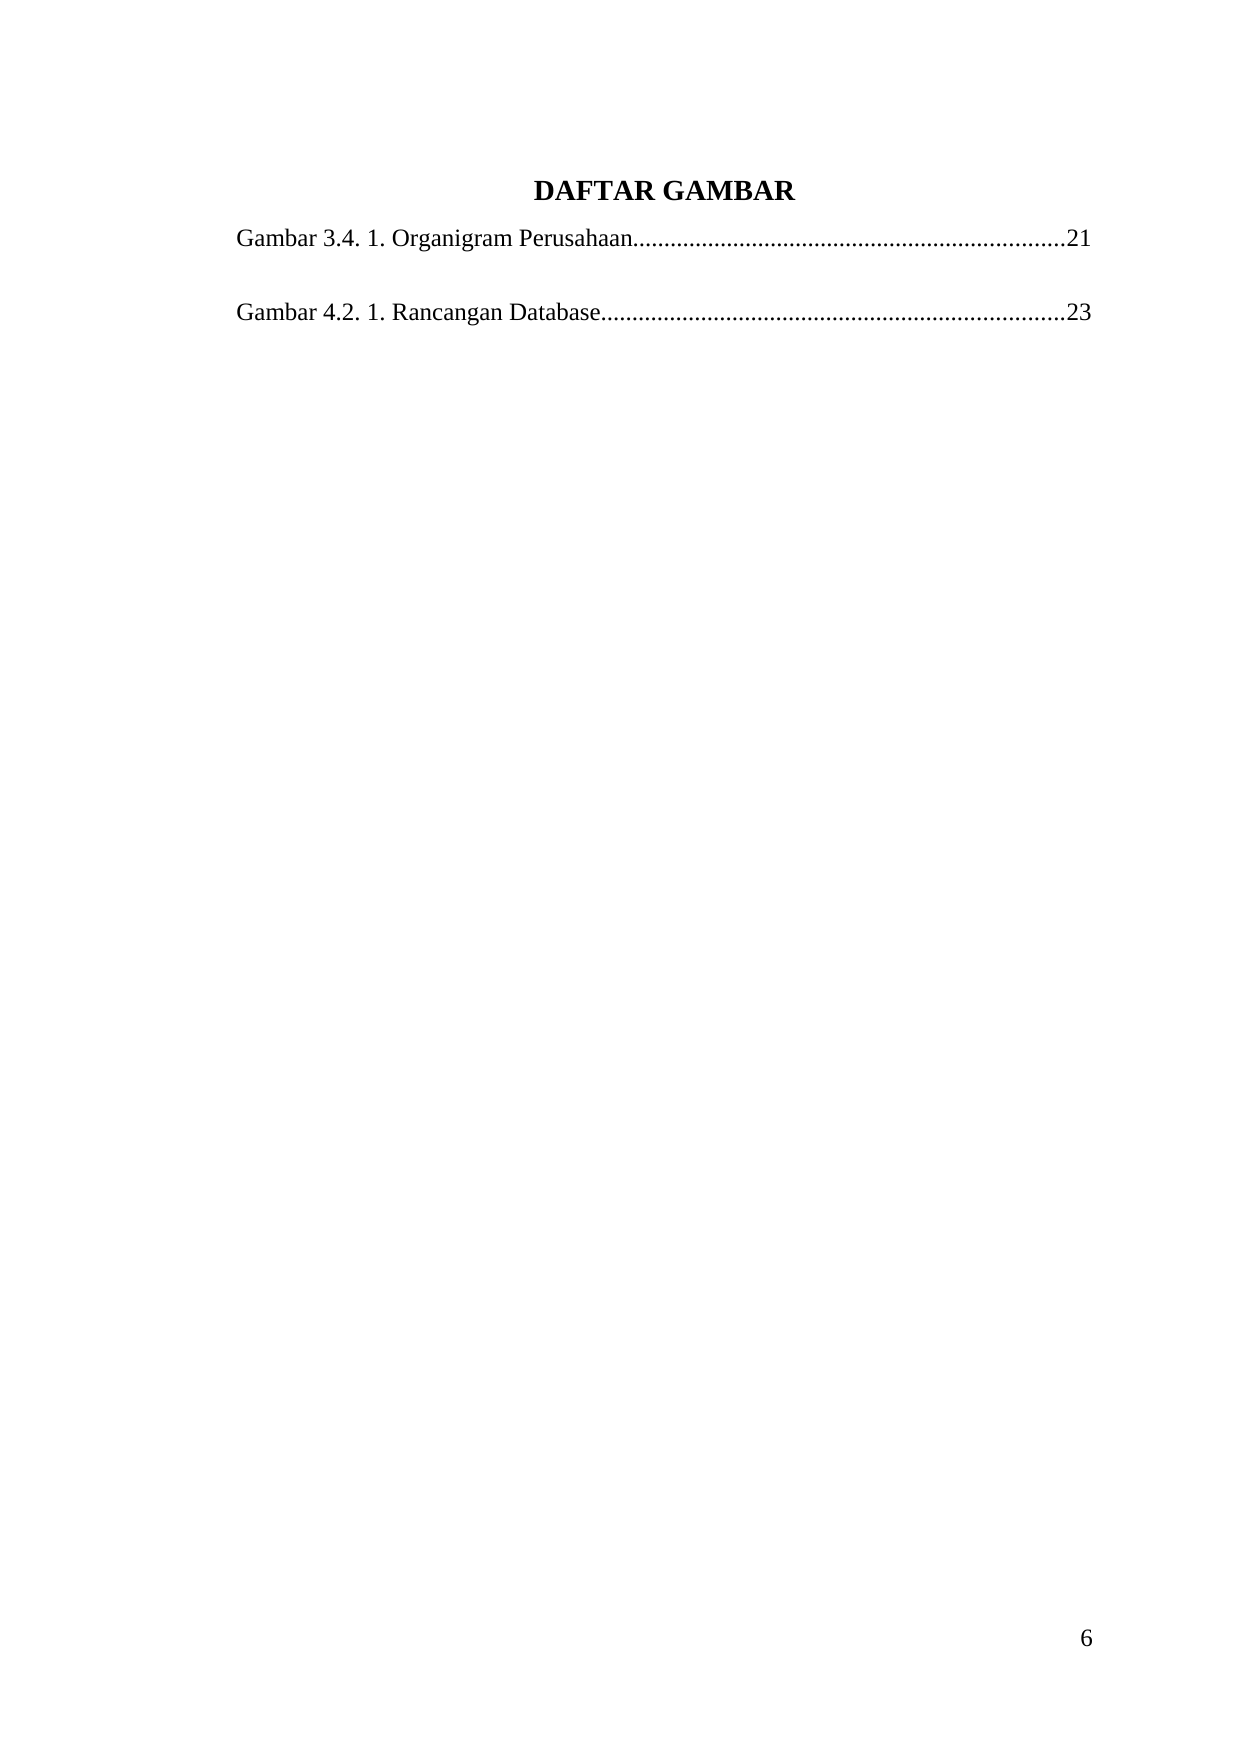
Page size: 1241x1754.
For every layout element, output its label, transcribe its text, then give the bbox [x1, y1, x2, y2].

text Gambar 3.4. 1. Organigram Perusahaan 21 [236, 223, 1092, 252]
text Gambar 4.2. 1. Rancangan Database 23 [236, 297, 1092, 326]
subtitle DAFTAR GAMBAR [236, 173, 1092, 206]
